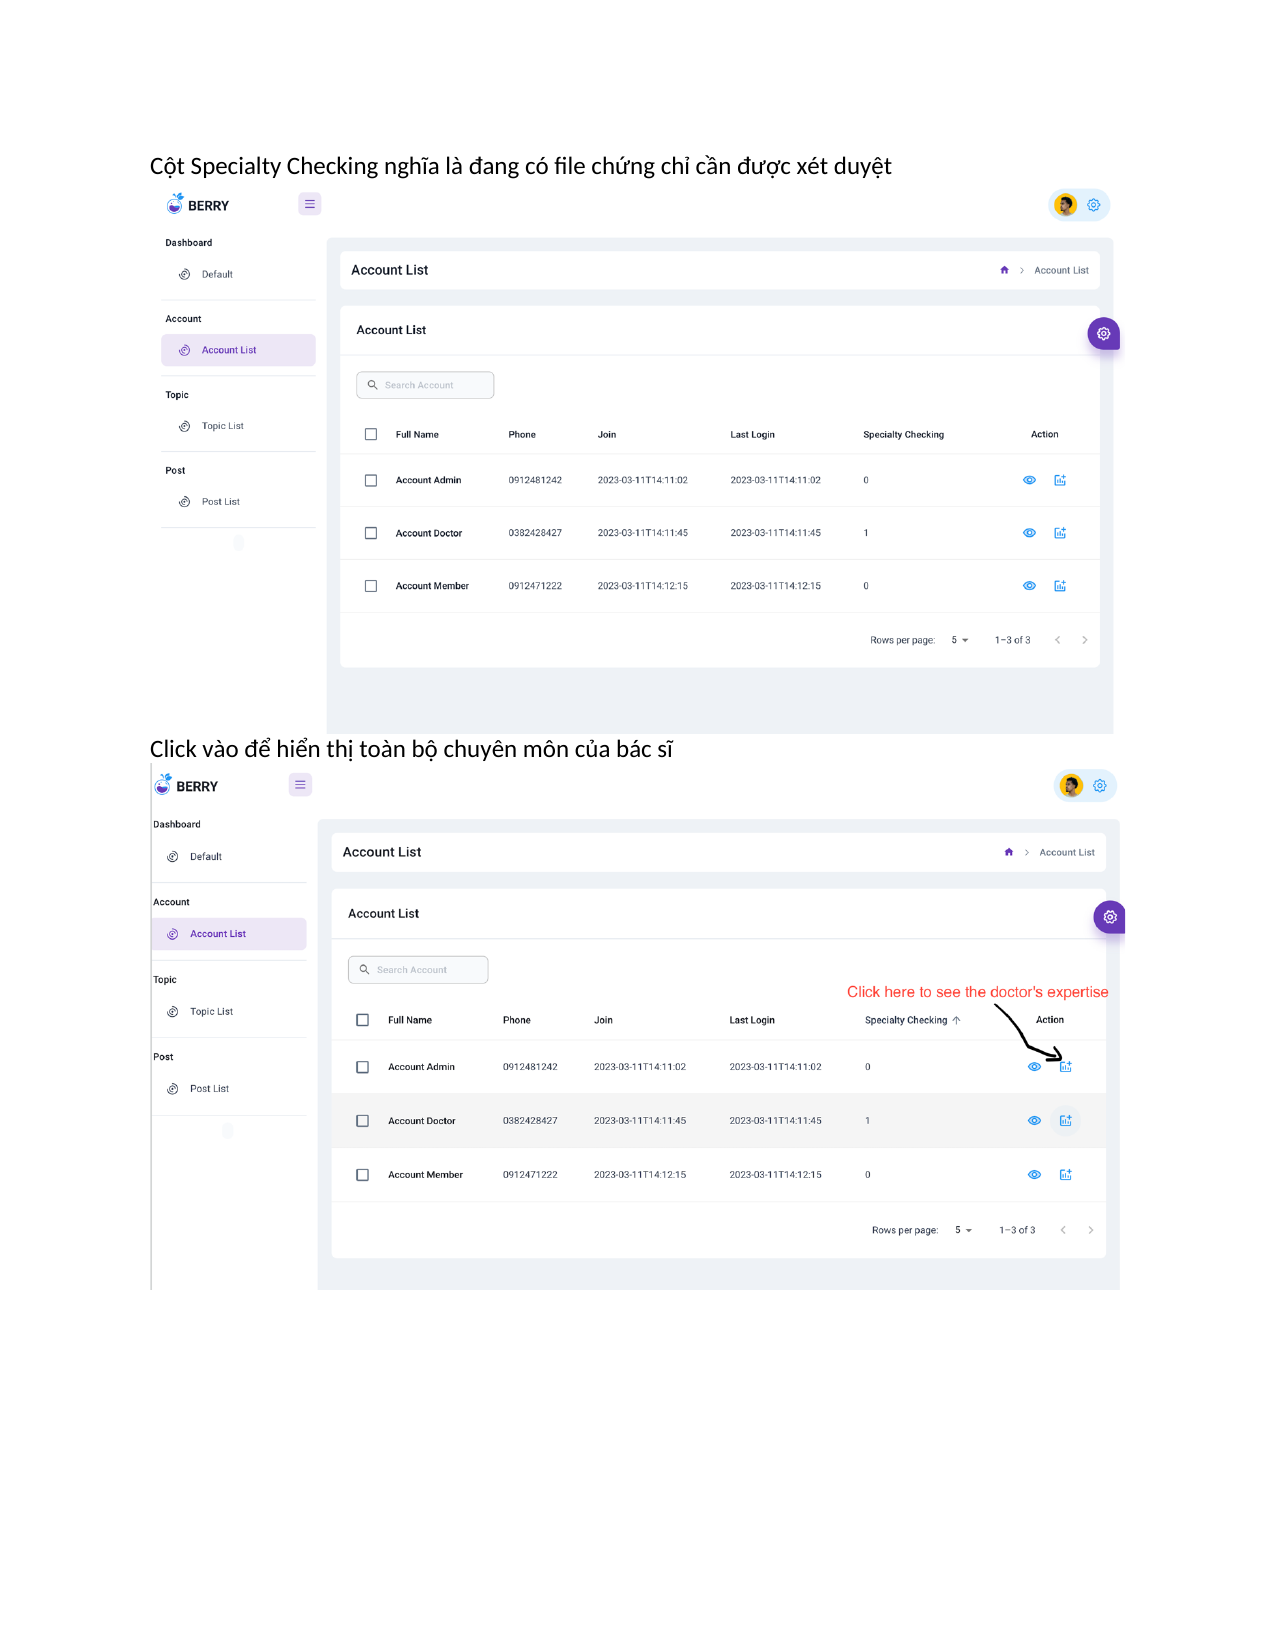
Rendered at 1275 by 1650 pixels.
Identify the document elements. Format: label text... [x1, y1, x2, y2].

picture [150, 763, 1125, 1290]
picture [150, 180, 1125, 734]
text Cột Specialty Checking nghĩa là đang có file chứng chỉ cần được xét duyệt [150, 150, 1125, 180]
text Click vào để hiển thị toàn bộ chuyên môn của bác sĩ [150, 734, 1125, 763]
